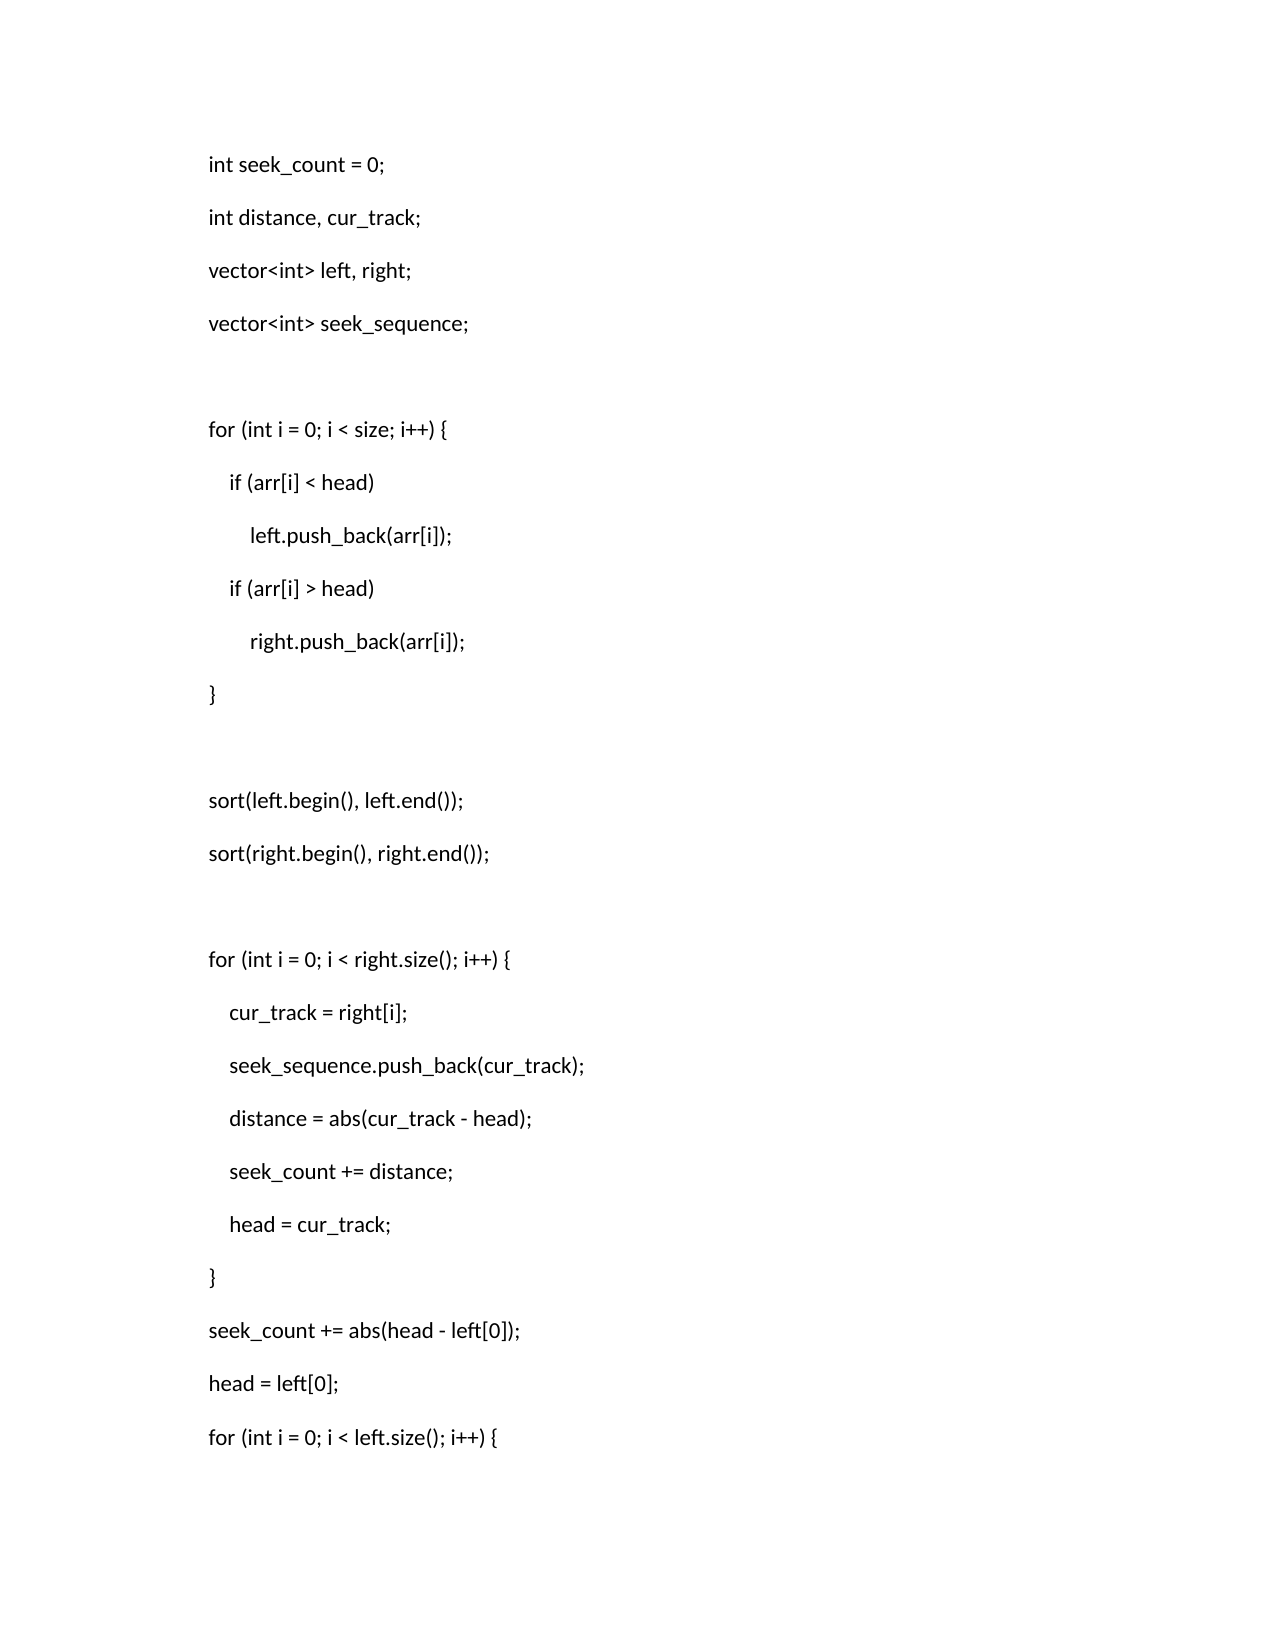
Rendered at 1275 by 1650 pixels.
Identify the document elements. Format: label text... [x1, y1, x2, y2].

text for (int i = 0; i < size; i++) { [208, 415, 1125, 443]
text int seek_count = 0; [208, 150, 1125, 178]
text left.push_back(arr[i]); [250, 521, 1125, 549]
text head = cur_track; [229, 1210, 1125, 1238]
text if (arr[i] > head) [229, 574, 1125, 602]
text for (int i = 0; i < right.size(); i++) { [208, 945, 1125, 973]
text cur_track = right[i]; [229, 998, 1125, 1026]
text head = left[0]; [208, 1369, 1125, 1398]
text } [208, 1263, 1125, 1291]
text vector<int> left, right; [208, 256, 1125, 284]
text } [208, 680, 1125, 708]
text vector<int> seek_sequence; [208, 309, 1125, 337]
text right.push_back(arr[i]); [250, 627, 1125, 655]
text seek_count += distance; [229, 1157, 1125, 1185]
text seek_sequence.push_back(cur_track); [229, 1051, 1125, 1079]
text sort(left.begin(), left.end()); [208, 786, 1125, 814]
text distance = abs(cur_track - head); [229, 1104, 1125, 1132]
text sort(right.begin(), right.end()); [208, 839, 1125, 867]
text int distance, cur_track; [208, 203, 1125, 231]
text for (int i = 0; i < left.size(); i++) { [208, 1423, 1125, 1451]
text if (arr[i] < head) [229, 468, 1125, 496]
text seek_count += abs(head - left[0]); [208, 1317, 1125, 1344]
